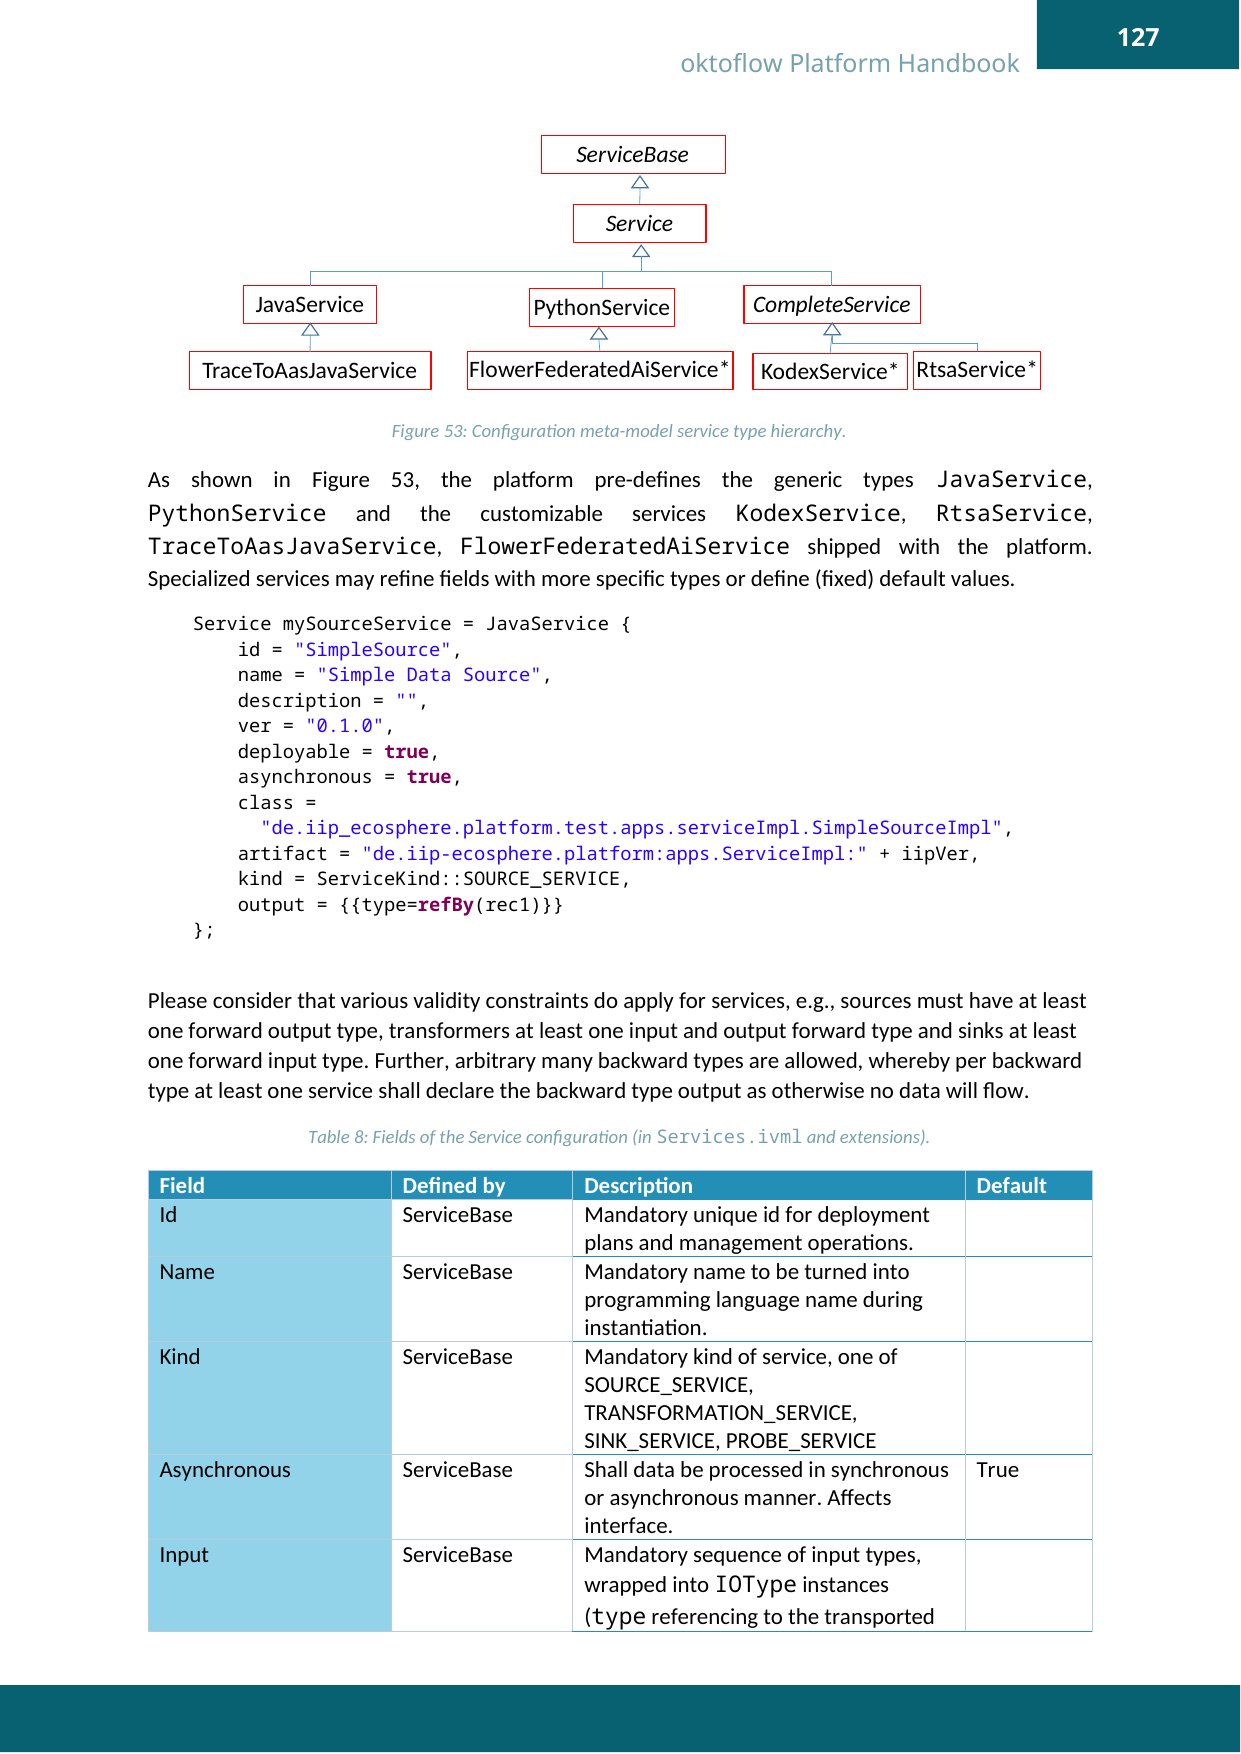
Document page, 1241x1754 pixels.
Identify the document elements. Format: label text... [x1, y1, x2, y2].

text description = "", [148, 687, 1093, 713]
table_cell Asynchronous [149, 1455, 391, 1539]
table_cell Name [149, 1257, 391, 1341]
text class = [148, 789, 1093, 815]
text deployable = true, [148, 738, 1093, 764]
text artifact = "de.iip-ecosphere.platform:apps.ServiceImpl:" + iipVer, [148, 840, 1093, 866]
text id = "SimpleSource", [148, 636, 1093, 662]
text output = {{type=refBy(rec1)}} [148, 891, 1093, 917]
text ver = "0.1.0", [148, 713, 1093, 738]
table_cell Mandatory unique id for deployment plans and management operations. [573, 1200, 965, 1256]
table_cell Input [149, 1540, 391, 1631]
table_cell ServiceBase [392, 1540, 572, 1631]
table_cell Mandatory name to be turned into programming language name during instantiation. [573, 1257, 965, 1341]
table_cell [573, 1540, 965, 1631]
table_cell Id [149, 1200, 391, 1256]
text asynchronous = true, [148, 764, 1093, 789]
table_header Description [573, 1171, 965, 1199]
text name = "Simple Data Source", [148, 662, 1093, 687]
text Table 8: Fields of the Service configuration (in Services.ivml and extensions). [148, 1123, 1093, 1149]
table_cell [966, 1342, 1092, 1454]
table_header Defined by [392, 1171, 572, 1199]
text As shown in Figure 53, the platform pre-defines the generic types JavaService, PythonService and the customizable services KodexService, RtsaService, TraceToAasJavaService, FlowerFederatedAiService shipped with the platform. Specialized services may refine fields with more specific types or define (fixed) default values. [148, 463, 1093, 592]
table_cell Shall data be processed in synchronous or asynchronous manner. Affects interface. [573, 1455, 965, 1539]
text "de.iip_ecosphere.platform.test.apps.serviceImpl.SimpleSourceImpl", [148, 815, 1093, 840]
text Please consider that various validity constraints do apply for services, e.g., sources must have at least one forward output type, transformers at least one input and output forward type and sinks at least one forward input type. Further, arbitrary many backward types are allowed, whereby per backward type at least one service shall declare the backward type output as otherwise no data will flow. [148, 986, 1093, 1105]
table_cell Mandatory kind of service, one of SOURCE_SERVICE, TRANSFORMATION_SERVICE, SINK_SERVICE, PROBE_SERVICE [573, 1342, 965, 1454]
table_cell True [966, 1455, 1092, 1539]
text Figure 53: Configuration meta-model service type hierarchy. [148, 419, 1093, 442]
table_cell [966, 1257, 1092, 1341]
table_cell Kind [149, 1342, 391, 1454]
table_header Default [966, 1171, 1092, 1199]
text kind = ServiceKind::SOURCE_SERVICE, [148, 866, 1093, 891]
table_header Field [149, 1171, 391, 1199]
text }; [148, 917, 1093, 942]
table_cell [966, 1200, 1092, 1256]
table_cell ServiceBase [392, 1200, 572, 1256]
table_cell ServiceBase [392, 1342, 572, 1454]
table_cell [966, 1540, 1092, 1631]
text Service mySourceService = JavaService { [148, 611, 1093, 636]
table_cell ServiceBase [392, 1455, 572, 1539]
table_cell ServiceBase [392, 1257, 572, 1341]
